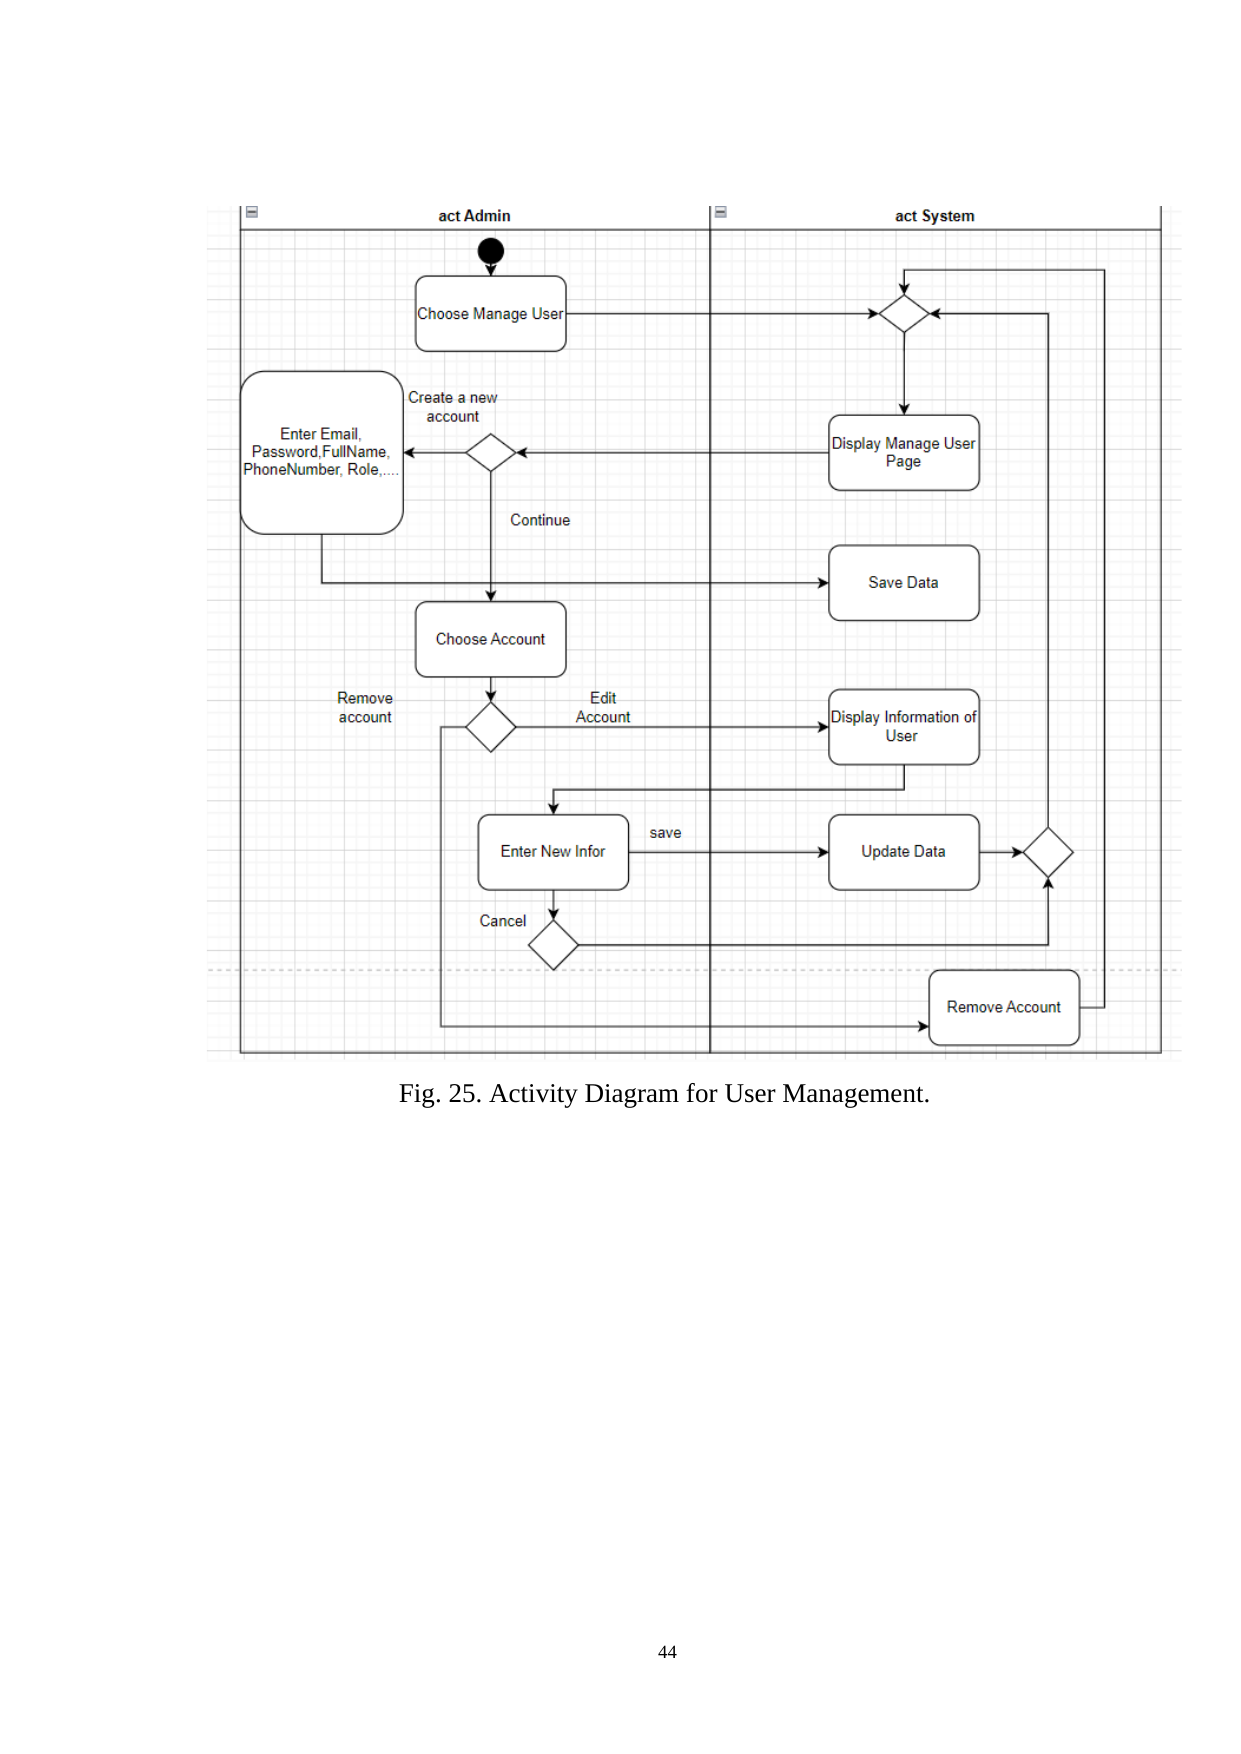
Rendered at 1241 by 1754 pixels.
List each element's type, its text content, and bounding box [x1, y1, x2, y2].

text Fig. 25. Activity Diagram for User Management. [207, 1077, 1122, 1108]
picture [206, 206, 1182, 1062]
